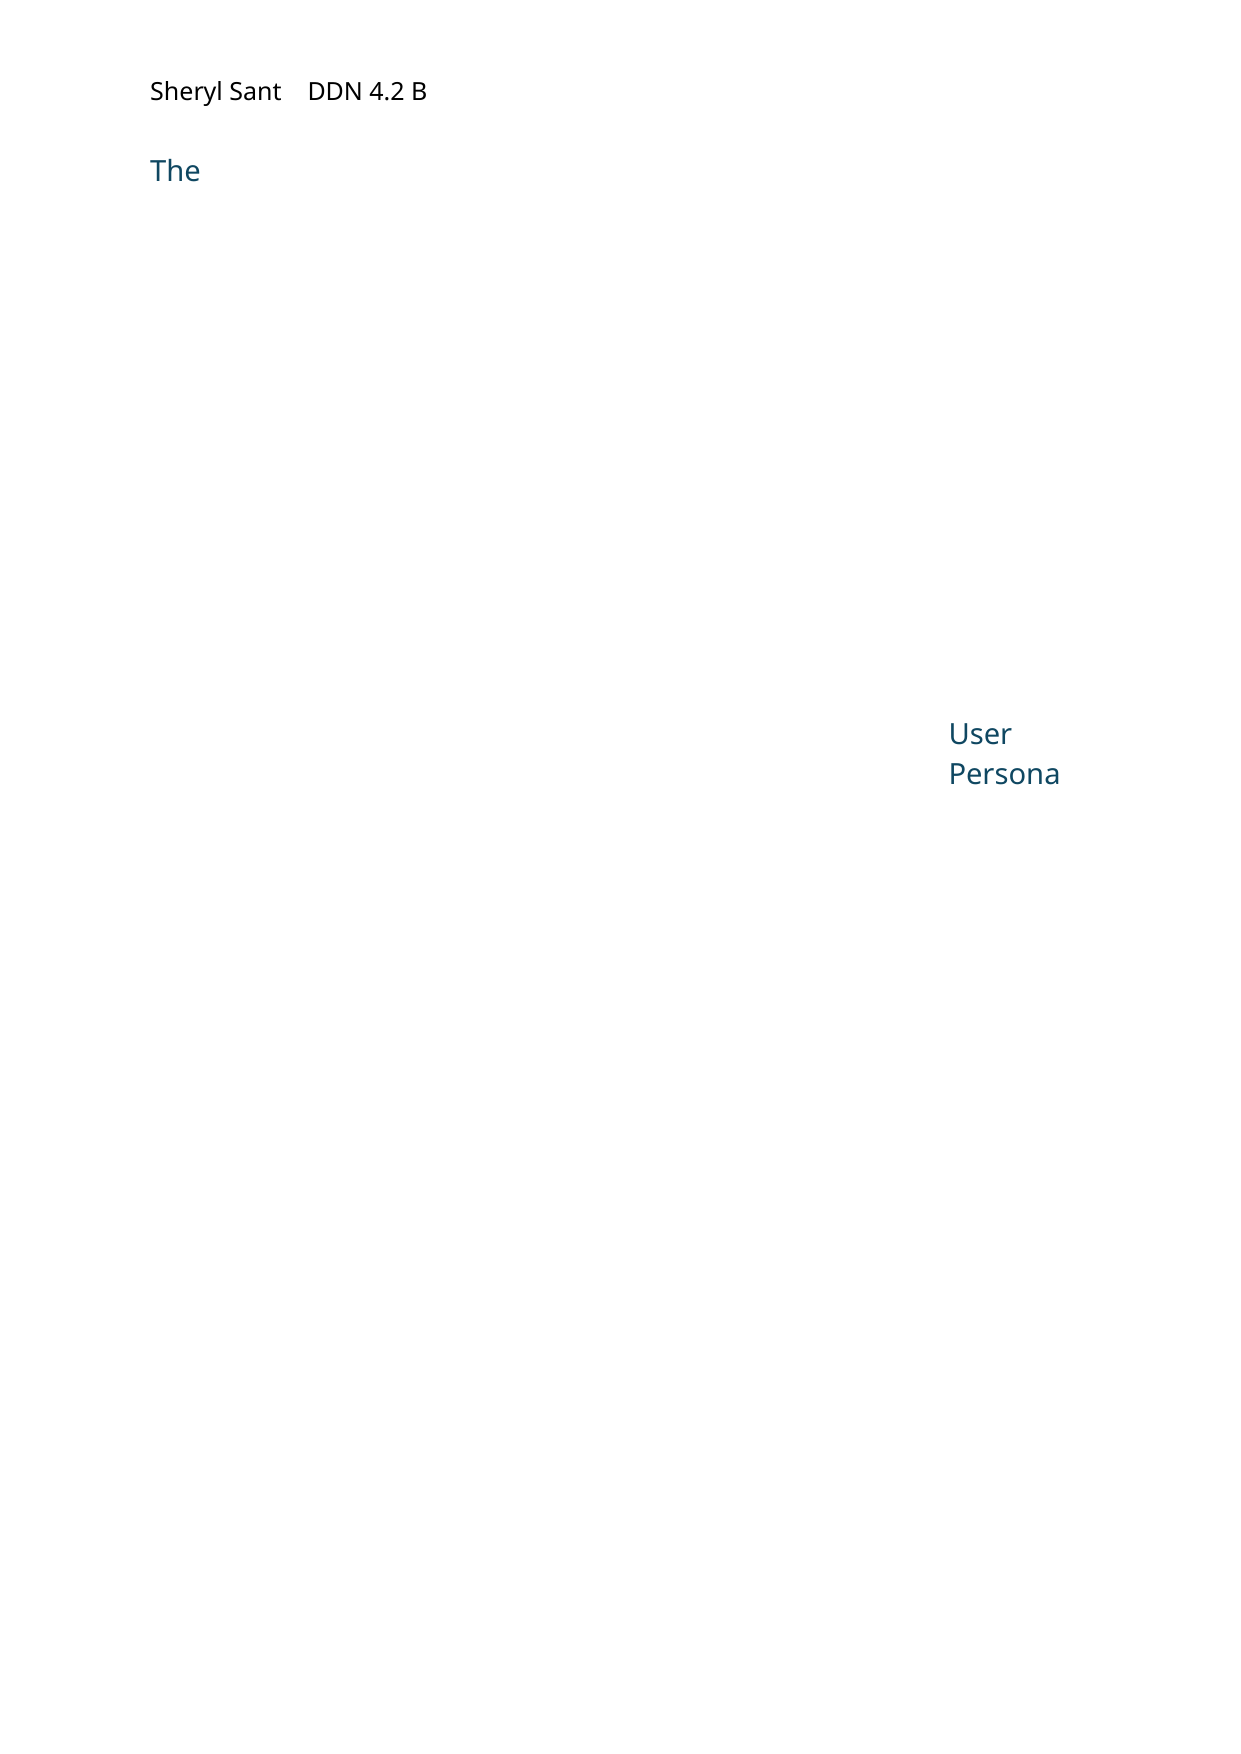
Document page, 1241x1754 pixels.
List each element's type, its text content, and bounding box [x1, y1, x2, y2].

subtitle User Persona [150, 713, 1090, 793]
subtitle The [150, 150, 1090, 190]
